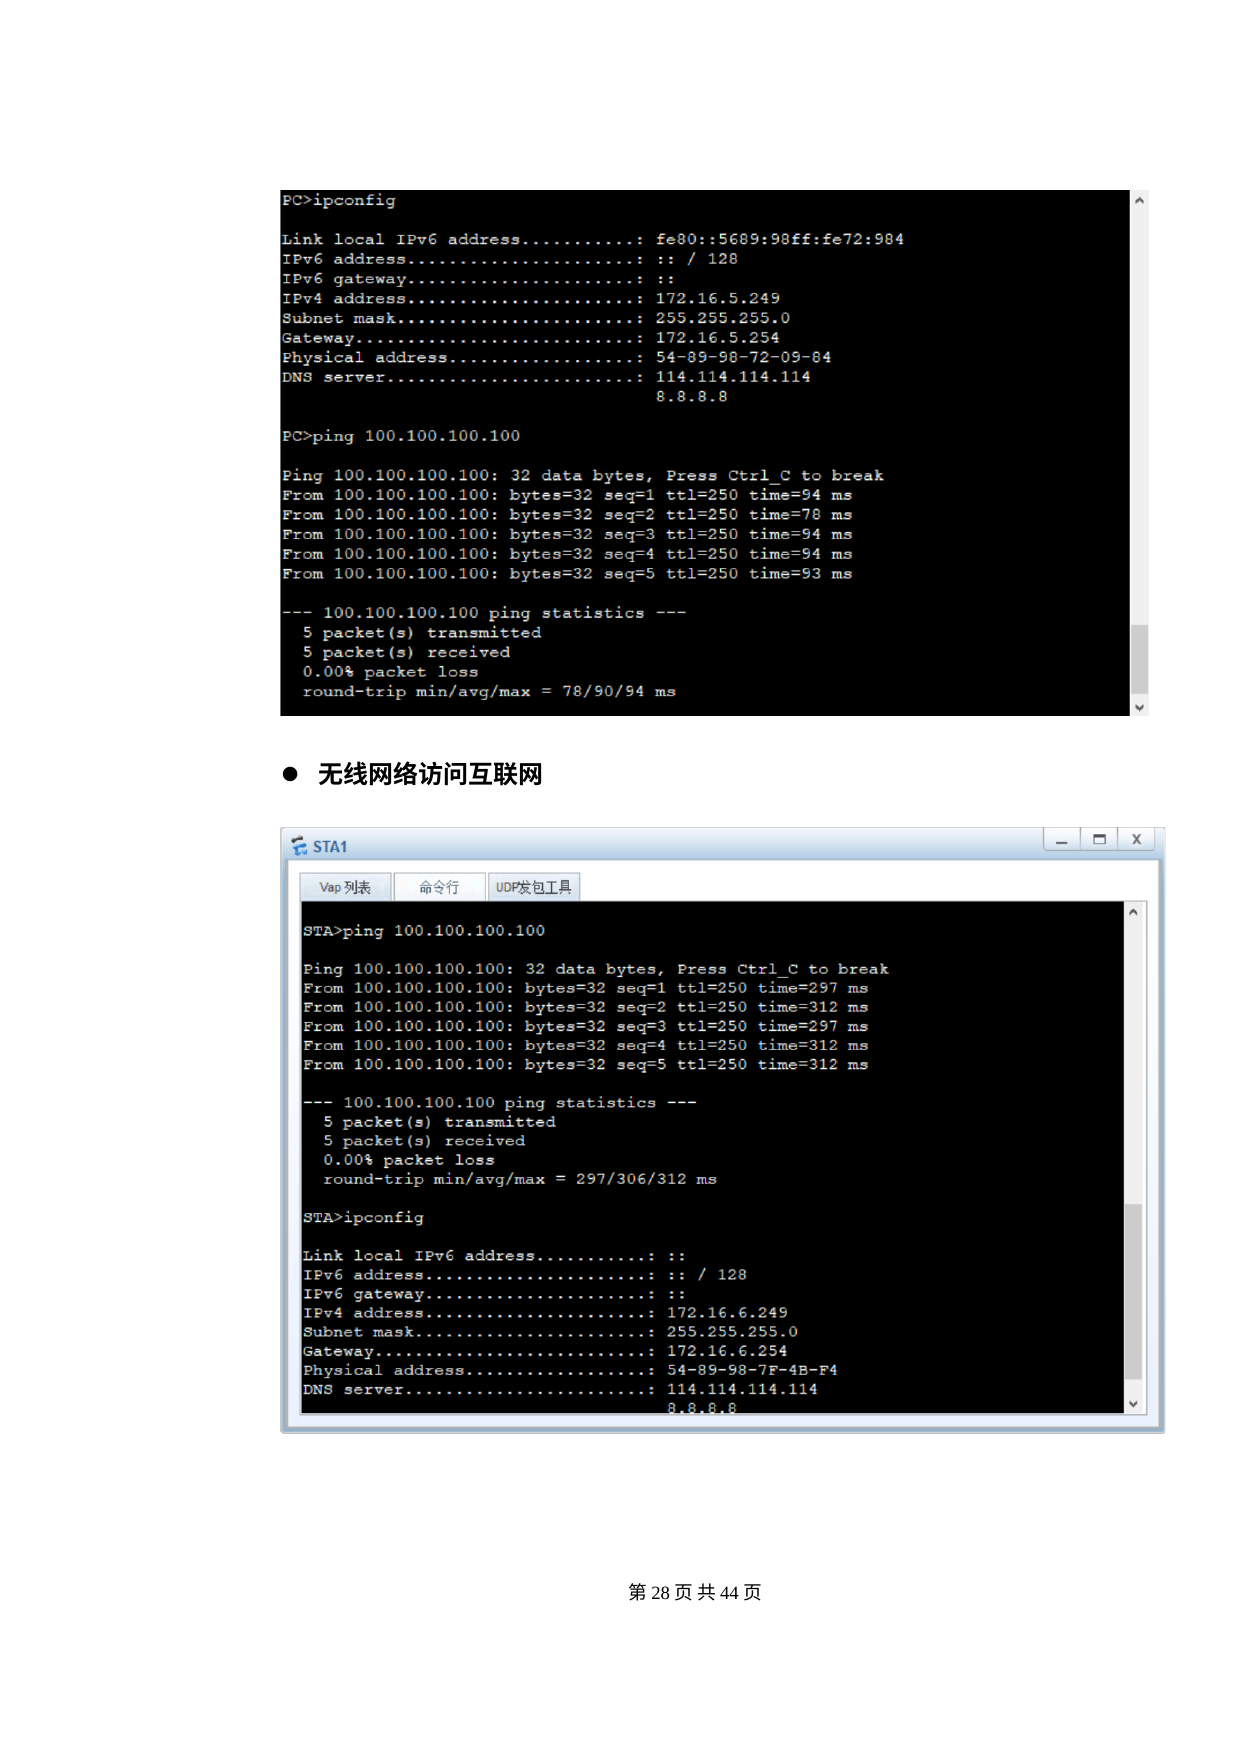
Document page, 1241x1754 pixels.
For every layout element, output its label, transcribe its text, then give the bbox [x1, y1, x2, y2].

picture [280, 827, 1166, 1434]
list 无线网络访问互联网 [230, 739, 1122, 807]
picture [280, 190, 1149, 716]
